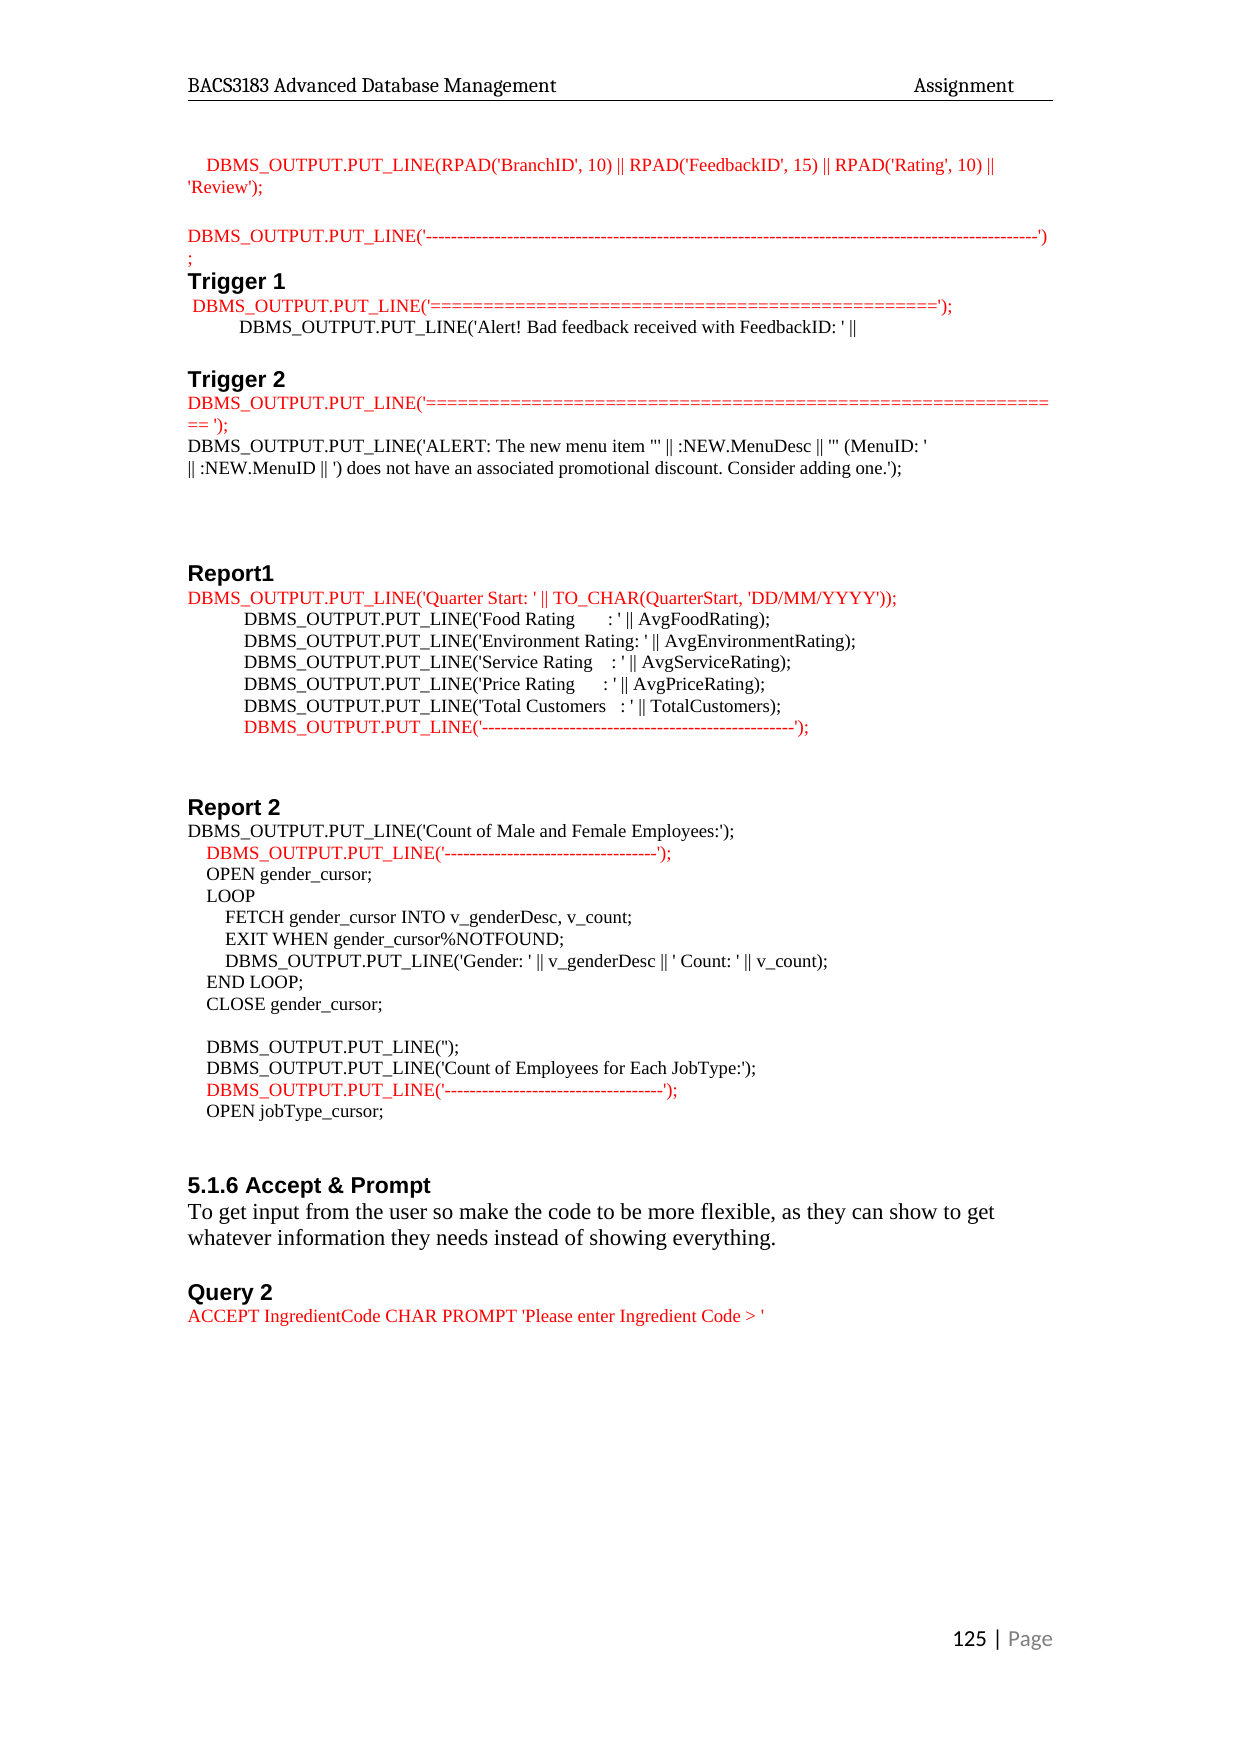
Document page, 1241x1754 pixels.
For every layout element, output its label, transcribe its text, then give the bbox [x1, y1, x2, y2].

text LOOP [187, 885, 1053, 906]
text DBMS_OUTPUT.PUT_LINE('Count of Male and Female Employees:'); [187, 820, 1053, 842]
text DBMS_OUTPUT.PUT_LINE('Price Rating : ' || AvgPriceRating); [187, 673, 1053, 694]
text DBMS_OUTPUT.PUT_LINE('============================================================= '); [187, 392, 1053, 435]
text Trigger 1 [187, 268, 1053, 295]
text DBMS_OUTPUT.PUT_LINE('Environment Rating: ' || AvgEnvironmentRating); [187, 630, 1053, 651]
text Report 2 [187, 794, 1053, 820]
text DBMS_OUTPUT.PUT_LINE('Alert! Bad feedback received with FeedbackID: ' || [187, 316, 1053, 338]
text DBMS_OUTPUT.PUT_LINE('================================================'); [187, 295, 1053, 316]
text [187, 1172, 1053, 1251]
text DBMS_OUTPUT.PUT_LINE('Total Customers : ' || TotalCustomers); [187, 694, 1053, 716]
text DBMS_OUTPUT.PUT_LINE('Quarter Start: ' || TO_CHAR(QuarterStart, 'DD/MM/YYYY')); [187, 587, 1053, 608]
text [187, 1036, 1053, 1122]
text Report1 [187, 560, 1053, 587]
text DBMS_OUTPUT.PUT_LINE('Food Rating : ' || AvgFoodRating); [187, 608, 1053, 630]
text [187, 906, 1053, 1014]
text DBMS_OUTPUT.PUT_LINE('--------------------------------------------------'); [187, 716, 1053, 738]
text DBMS_OUTPUT.PUT_LINE('ALERT: The new menu item "' || :NEW.MenuDesc || '" (MenuID: ' || :NEW.MenuID || ') does not have an associated promotional discount. Consider adding one.'); [187, 435, 1053, 478]
text Trigger 2 [187, 366, 1053, 392]
text DBMS_OUTPUT.PUT_LINE('Service Rating : ' || AvgServiceRating); [187, 651, 1053, 673]
text DBMS_OUTPUT.PUT_LINE(RPAD('BranchID', 10) || RPAD('FeedbackID', 15) || RPAD('Rating', 10) || 'Review'); [187, 154, 1053, 197]
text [187, 197, 1053, 268]
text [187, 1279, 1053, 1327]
text OPEN gender_cursor; [187, 863, 1053, 885]
text DBMS_OUTPUT.PUT_LINE('----------------------------------'); [187, 842, 1053, 863]
